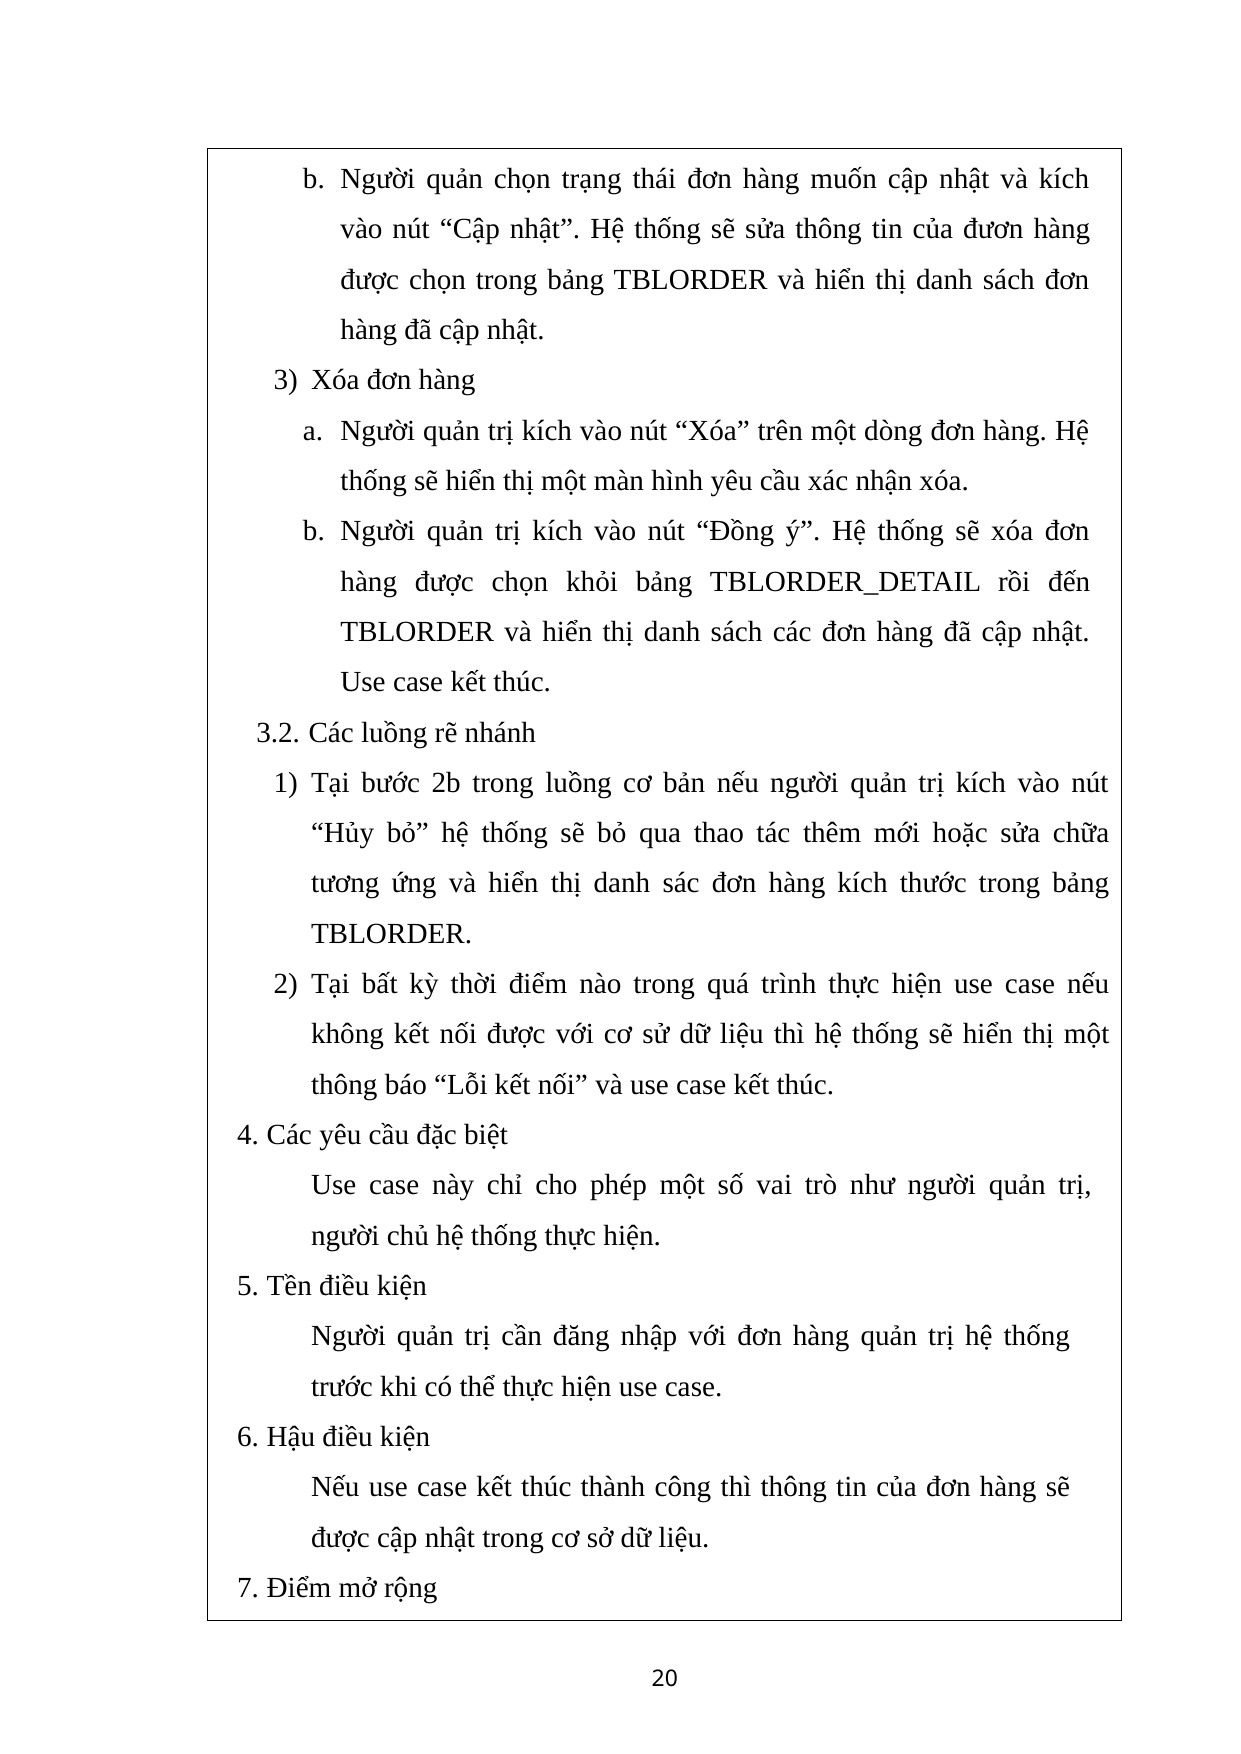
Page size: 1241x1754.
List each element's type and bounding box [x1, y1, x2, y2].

table_header [208, 149, 1121, 1620]
